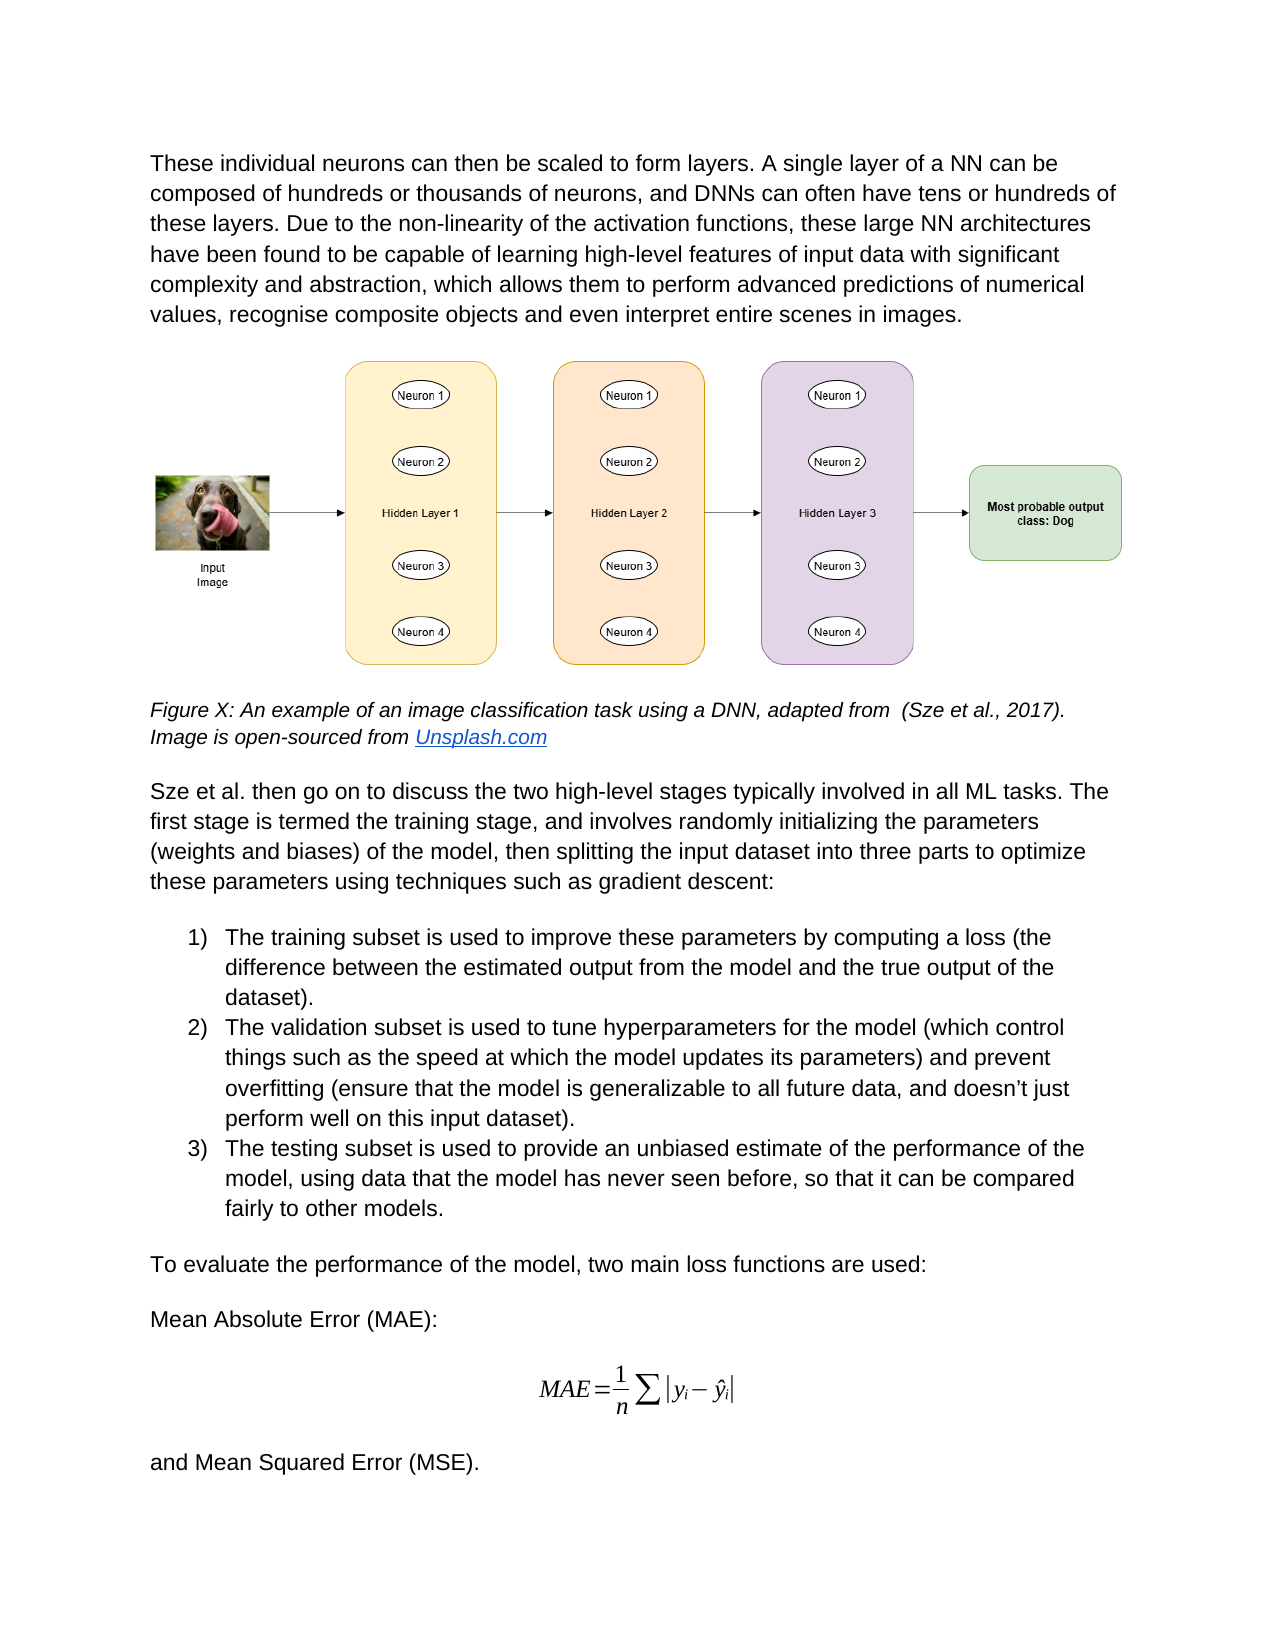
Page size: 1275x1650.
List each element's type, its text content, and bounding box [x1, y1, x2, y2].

text Figure X: An example of an image classification task using a DNN, adapted from (Sze et al., 2017). Image is open-sourced from Unsplash.com [150, 698, 1125, 749]
text Mean Absolute Error (MAE): [150, 1306, 1125, 1332]
text These individual neurons can then be scaled to form layers. A single layer of a NN can be composed of hundreds or thousands of neurons, and DNNs can often have tens or hundreds of these layers. Due to the non-linearity of the activation functions, these large NN architectures have been found to be capable of learning high-level features of input data with significant complexity and abstraction, which allows them to perform advanced predictions of numerical values, recognise composite objects and even interpret entire scenes in images. [150, 150, 1125, 327]
text To evaluate the performance of the model, two main loss functions are used: [150, 1251, 1125, 1277]
list The training subset is used to improve these parameters by computing a loss (the difference between the estimated output from the model and the true output of the dataset). [187, 923, 1125, 1010]
picture [150, 356, 1125, 669]
list The validation subset is used to tune hyperparameters for the model (which control things such as the speed at which the model updates its parameters) and prevent overfitting (ensure that the model is generalizable to all future data, and doesn’t just perform well on this input dataset). [187, 1014, 1125, 1131]
text and Mean Squared Error (MSE). [150, 1449, 1125, 1475]
list The testing subset is used to provide an unbiased estimate of the performance of the model, using data that the model has never seen before, so that it can be compared fairly to other models. [187, 1135, 1125, 1222]
text Sze et al. then go on to discuss the two high-level stages typically involved in all ML tasks. The first stage is termed the training stage, and involves randomly initializing the parameters (weights and biases) of the model, then splitting the input dataset into three parts to optimize these parameters using techniques such as gradient descent: [150, 778, 1125, 894]
